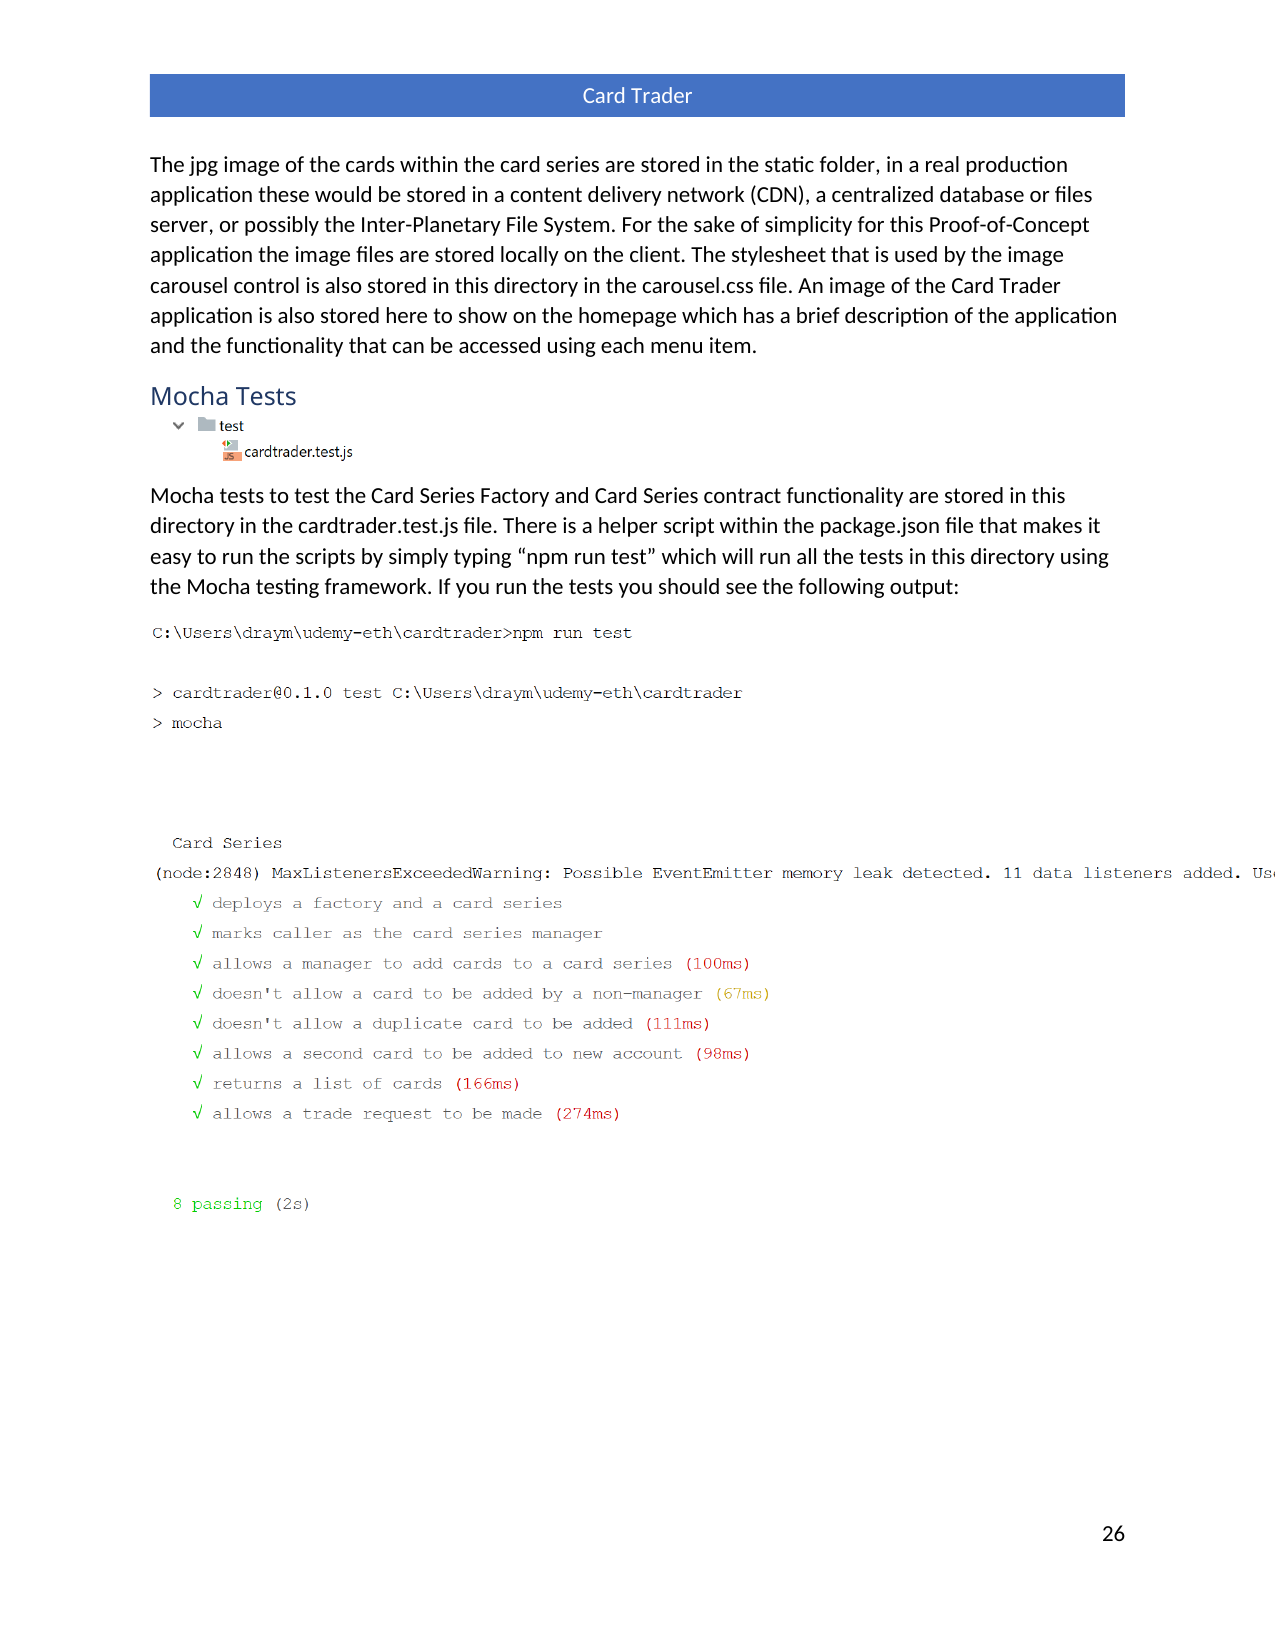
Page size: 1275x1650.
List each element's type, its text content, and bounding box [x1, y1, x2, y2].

subtitle Mocha Tests [150, 378, 1125, 412]
text Mocha tests to test the Card Series Factory and Card Series contract functionality are stored in this directory in the cardtrader.test.js file. There is a helper script within the package.json file that makes it easy to run the scripts by simply typing “npm run test” which will run all the tests in this directory using the Mocha testing framework. If you run the tests you should see the following output: [150, 481, 1125, 600]
text The jpg image of the cards within the card series are stored in the static folder, in a real production application these would be stored in a content delivery network (CDN), a centralized database or files server, or possibly the Inter-Planetary File System. For the sake of simplicity for this Proof-of-Concept application the image files are stored locally on the client. The stylesheet that is used by the image carousel control is also stored in this directory in the carousel.css file. An image of the Card Trader application is also stored here to show on the homepage which has a brief description of the application and the functionality that can be accessed using each menu item. [150, 150, 1125, 359]
picture [150, 415, 370, 463]
picture [150, 618, 1275, 1221]
